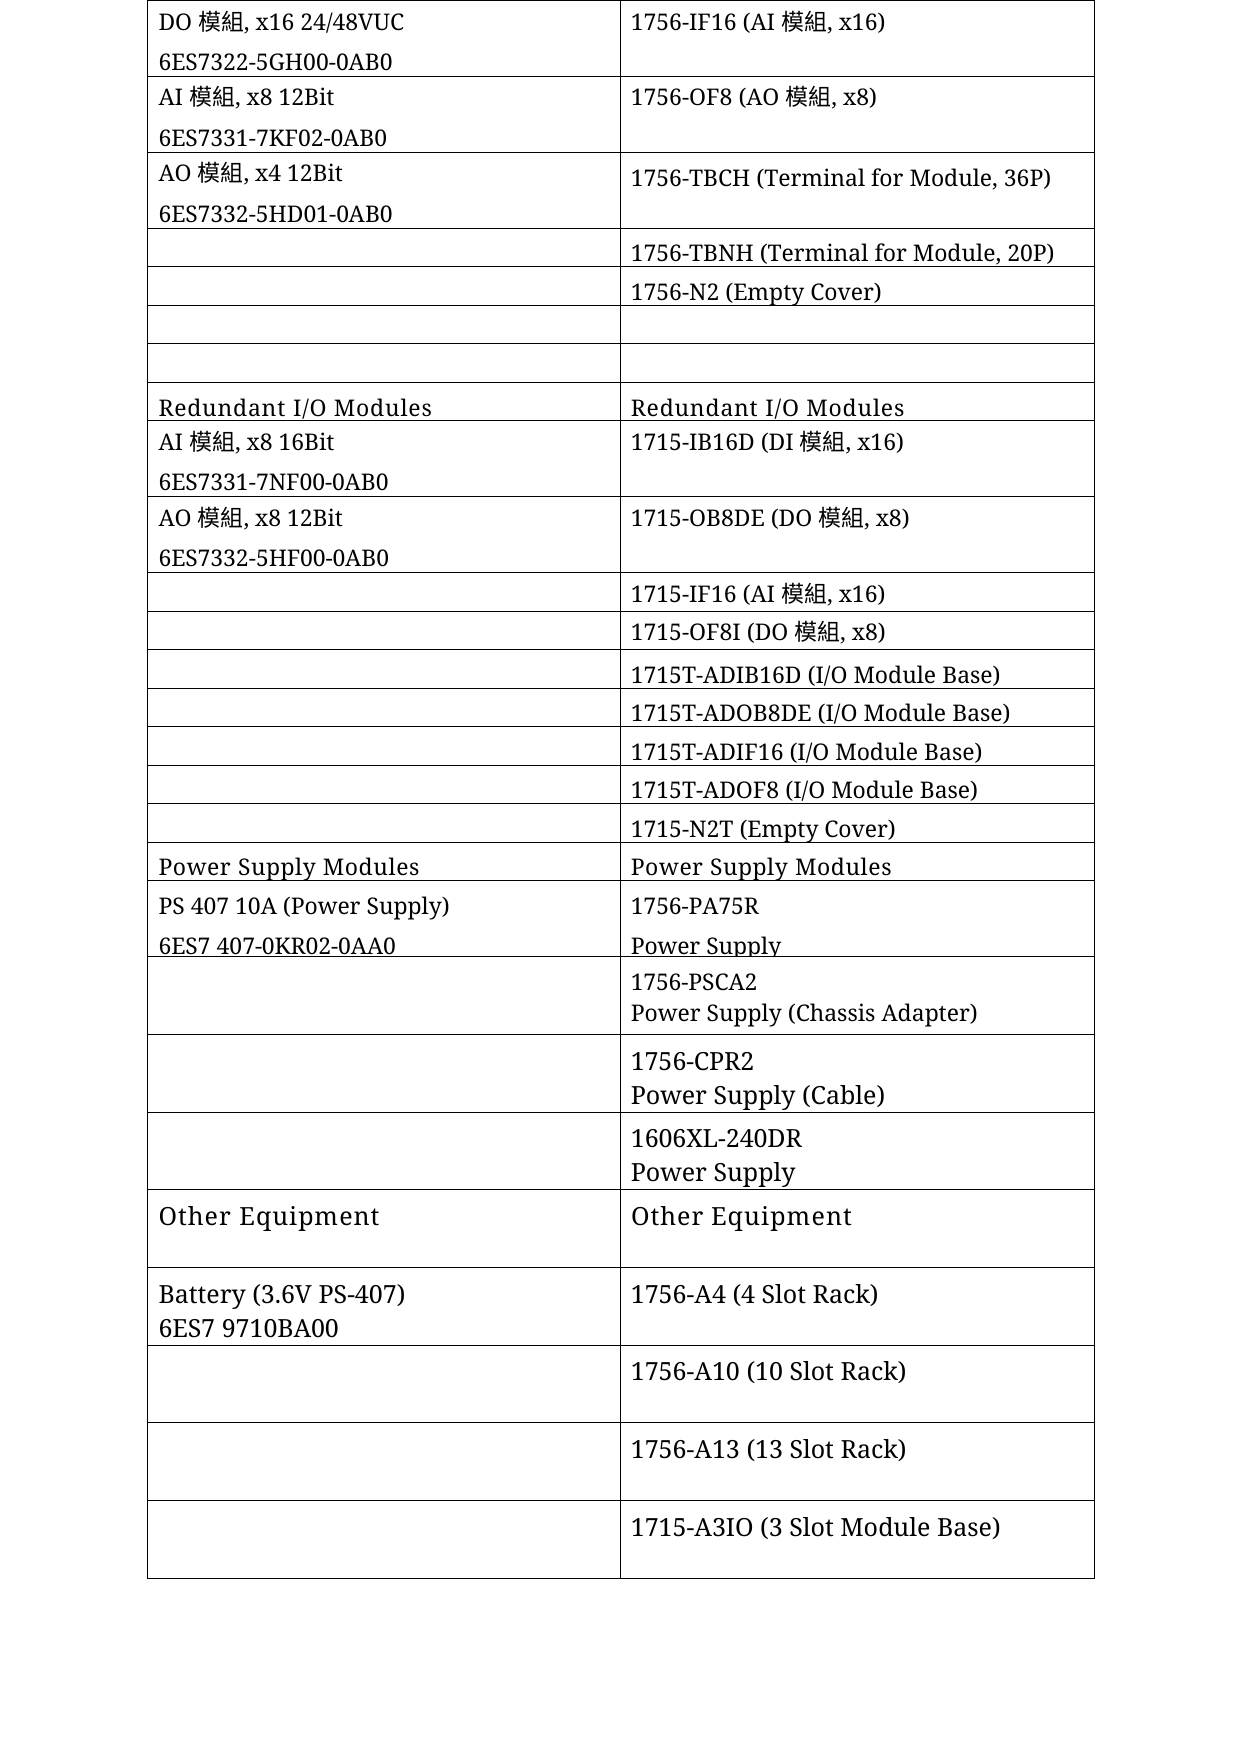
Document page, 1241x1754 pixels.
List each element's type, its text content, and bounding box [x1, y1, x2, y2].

table_cell [148, 1035, 620, 1111]
table_cell 1715-IB16D (DI 模組, x16) [621, 421, 1094, 496]
table_cell 1756-IF16 (AI 模組, x16) [621, 1, 1094, 76]
table_cell 1715-N2T (Empty Cover) [621, 804, 1094, 842]
table_cell Redundant I/O Modules [621, 383, 1094, 420]
table_cell 1756-N2 (Empty Cover) [621, 267, 1094, 305]
table_cell [148, 267, 620, 305]
table_cell 1756-A13 (13 Slot Rack) [621, 1423, 1094, 1500]
table_cell Power Supply Modules [621, 843, 1094, 880]
table_cell AO 模組, x4 12Bit 6ES7332-5HD01-0AB0 [148, 153, 620, 228]
table_cell 1715T-ADOB8DE (I/O Module Base) [621, 689, 1094, 726]
table_cell 1756-CPR2 Power Supply (Cable) [621, 1035, 1094, 1111]
table_cell PS 407 10A (Power Supply) 6ES7 407-0KR02-0AA0 [148, 881, 620, 956]
table_cell Battery (3.6V PS-407) 6ES7 9710BA00 [148, 1268, 620, 1344]
table_cell Other Equipment [148, 1190, 620, 1267]
table_cell [148, 957, 620, 1034]
table_cell [148, 1501, 620, 1578]
table_cell 1715T-ADIF16 (I/O Module Base) [621, 727, 1094, 765]
table_cell [148, 804, 620, 842]
table_cell 1756-OF8 (AO 模組, x8) [621, 77, 1094, 152]
table_cell [621, 344, 1094, 382]
table_cell 1756-A4 (4 Slot Rack) [621, 1268, 1094, 1344]
table_cell [148, 650, 620, 687]
table_cell 1756-TBCH (Terminal for Module, 36P) [621, 153, 1094, 228]
table_cell [148, 727, 620, 765]
table_cell AI 模組, x8 16Bit 6ES7331-7NF00-0AB0 [148, 421, 620, 496]
table_cell [148, 766, 620, 803]
table_cell [148, 1346, 620, 1422]
table_cell 1756-PSCA2 Power Supply (Chassis Adapter) [621, 957, 1094, 1034]
table_cell [621, 306, 1094, 343]
table_cell Redundant I/O Modules [148, 383, 620, 420]
table_cell [148, 229, 620, 266]
table_cell DO 模組, x16 24/48VUC 6ES7322-5GH00-0AB0 [148, 1, 620, 76]
table_cell 1715-IF16 (AI 模組, x16) [621, 573, 1094, 611]
table_cell 1756-PA75R Power Supply [621, 881, 1094, 956]
table_cell 1715T-ADOF8 (I/O Module Base) [621, 766, 1094, 803]
table_cell [148, 306, 620, 343]
table_cell [148, 1423, 620, 1500]
table_cell 1715-OF8I (DO 模組, x8) [621, 612, 1094, 649]
table_cell 1715-OB8DE (DO 模組, x8) [621, 497, 1094, 572]
table_cell [148, 344, 620, 382]
table_cell AO 模組, x8 12Bit 6ES7332-5HF00-0AB0 [148, 497, 620, 572]
table_cell 1756-A10 (10 Slot Rack) [621, 1346, 1094, 1422]
table_cell [148, 689, 620, 726]
table_cell [148, 612, 620, 649]
table_cell [148, 1113, 620, 1189]
table_cell Other Equipment [621, 1190, 1094, 1267]
table_cell 1715-A3IO (3 Slot Module Base) [621, 1501, 1094, 1578]
table_cell 1606XL-240DR Power Supply [621, 1113, 1094, 1189]
table_cell 1756-TBNH (Terminal for Module, 20P) [621, 229, 1094, 266]
table_cell 1715T-ADIB16D (I/O Module Base) [621, 650, 1094, 687]
table_cell [148, 573, 620, 611]
table_cell Power Supply Modules [148, 843, 620, 880]
table_cell AI 模組, x8 12Bit 6ES7331-7KF02-0AB0 [148, 77, 620, 152]
